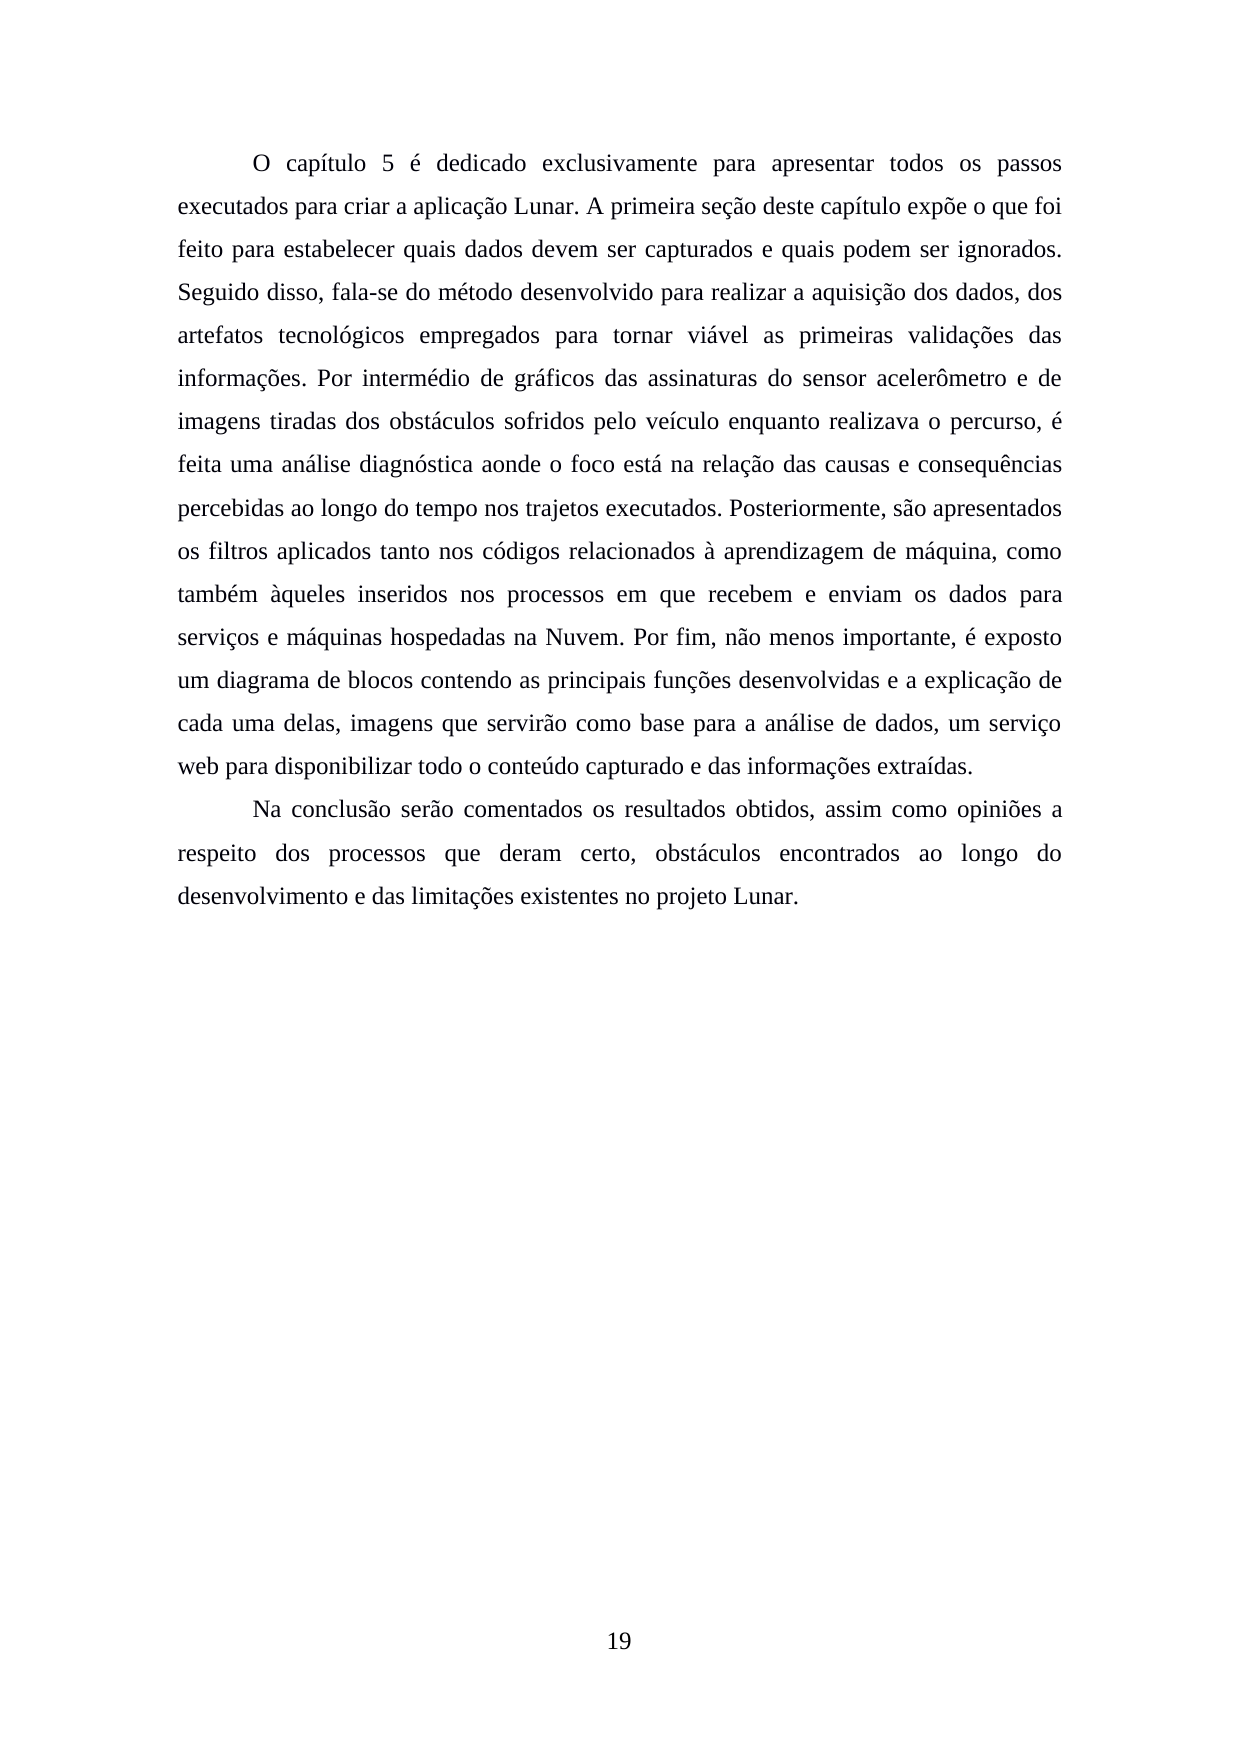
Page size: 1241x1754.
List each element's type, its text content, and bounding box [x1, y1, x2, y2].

text Na conclusão serão comentados os resultados obtidos, assim como opiniões a respeito dos processos que deram certo, obstáculos encontrados ao longo do desenvolvimento e das limitações existentes no projeto Lunar. [177, 794, 1063, 909]
text O capítulo 5 é dedicado exclusivamente para apresentar todos os passos executados para criar a aplicação Lunar. A primeira seção deste capítulo expõe o que foi feito para estabelecer quais dados devem ser capturados e quais podem ser ignorados. Seguido disso, fala-se do método desenvolvido para realizar a aquisição dos dados, dos artefatos tecnológicos empregados para tornar viável as primeiras validações das informações. Por intermédio de gráficos das assinaturas do sensor acelerômetro e de imagens tiradas dos obstáculos sofridos pelo veículo enquanto realizava o percurso, é feita uma análise diagnóstica aonde o foco está na relação das causas e consequências percebidas ao longo do tempo nos trajetos executados. Posteriormente, são apresentados os filtros aplicados tanto nos códigos relacionados à aprendizagem de máquina, como também àqueles inseridos nos processos em que recebem e enviam os dados para serviços e máquinas hospedadas na Nuvem. Por fim, não menos importante, é exposto um diagrama de blocos contendo as principais funções desenvolvidas e a explicação de cada uma delas, imagens que servirão como base para a análise de dados, um serviço web para disponibilizar todo o conteúdo capturado e das informações extraídas. [177, 148, 1063, 780]
